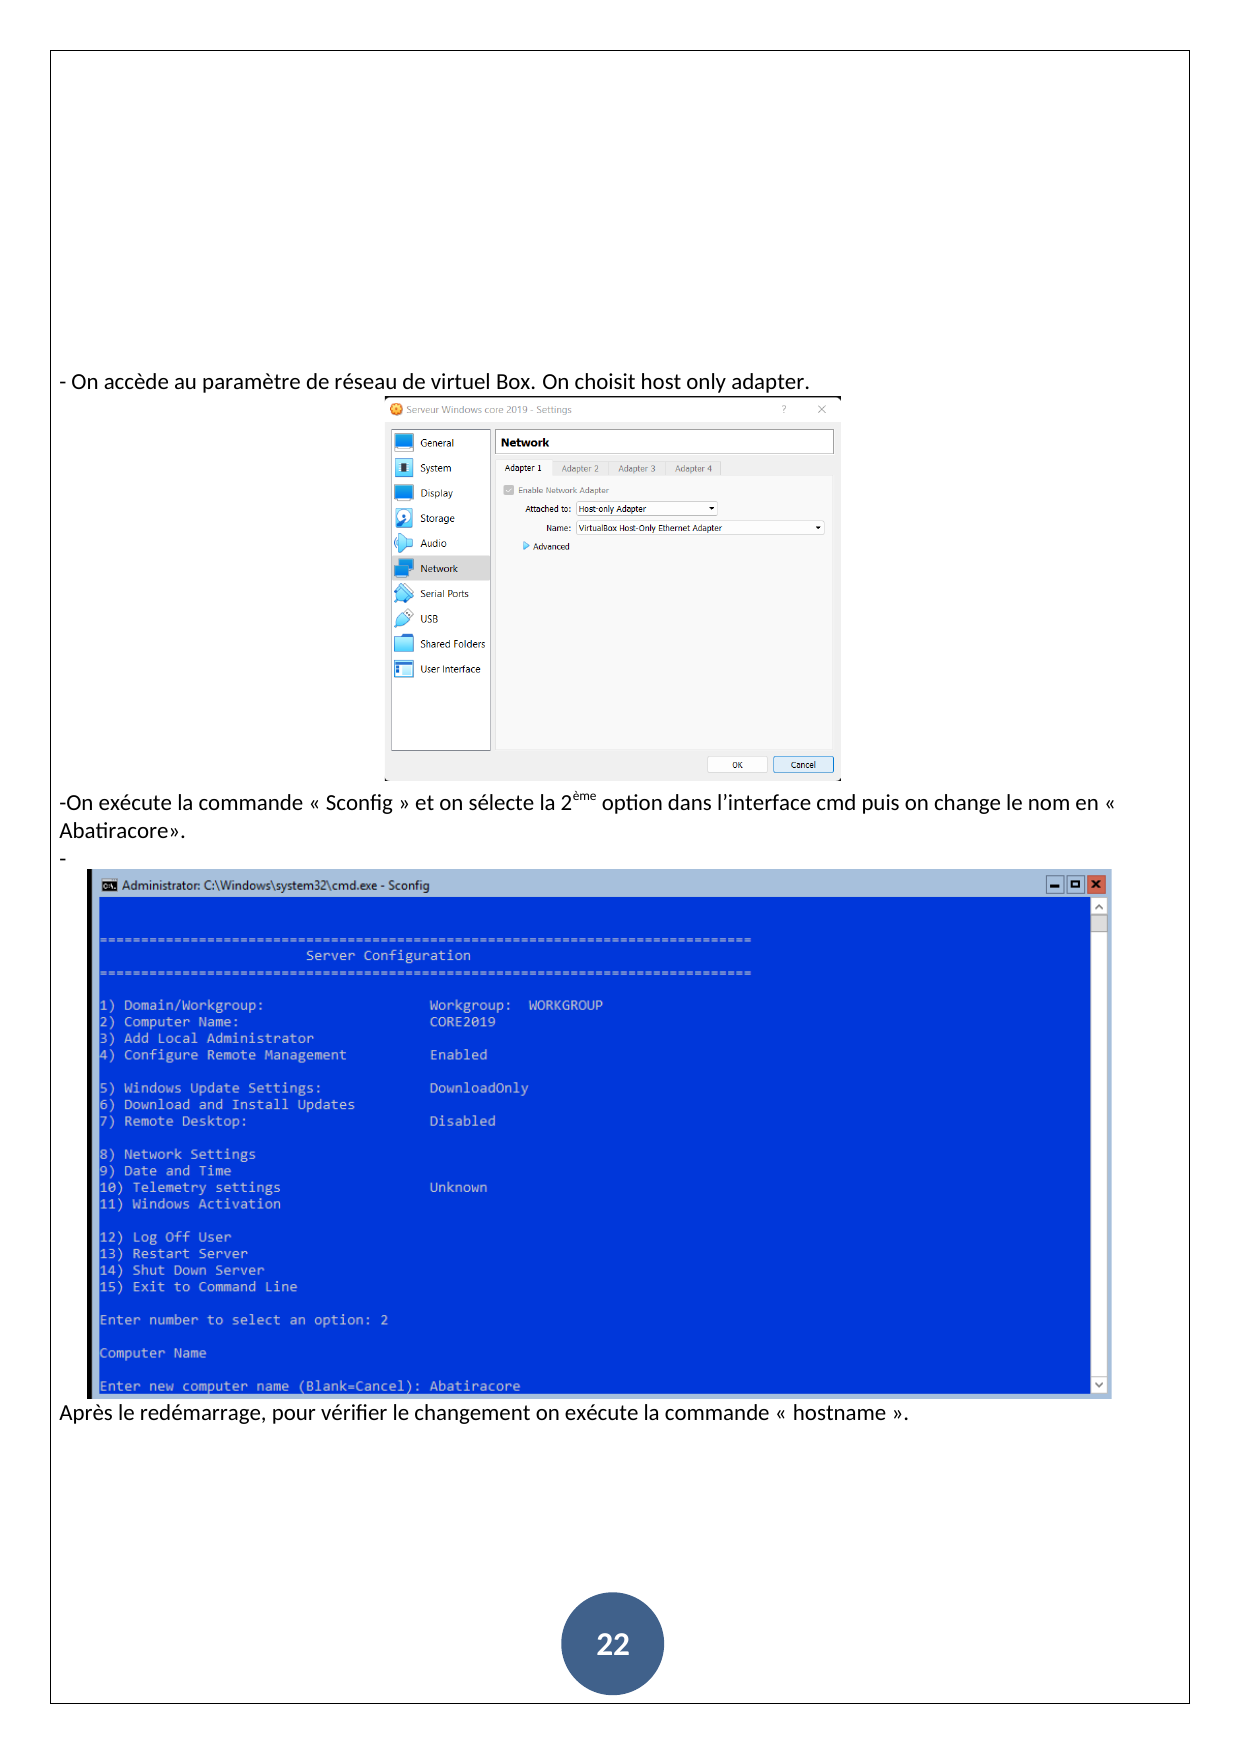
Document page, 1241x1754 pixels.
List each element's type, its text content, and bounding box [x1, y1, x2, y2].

picture [87, 869, 1112, 1399]
text -On exécute la commande « Sconfig » et on sélecte la 2ème option dans l’interface cmd puis on change le nom en « Abatiracore». [59, 788, 1167, 844]
text - On accède au paramètre de réseau de virtuel Box. On choisit host only adapter. [59, 367, 1167, 395]
picture [384, 396, 841, 781]
